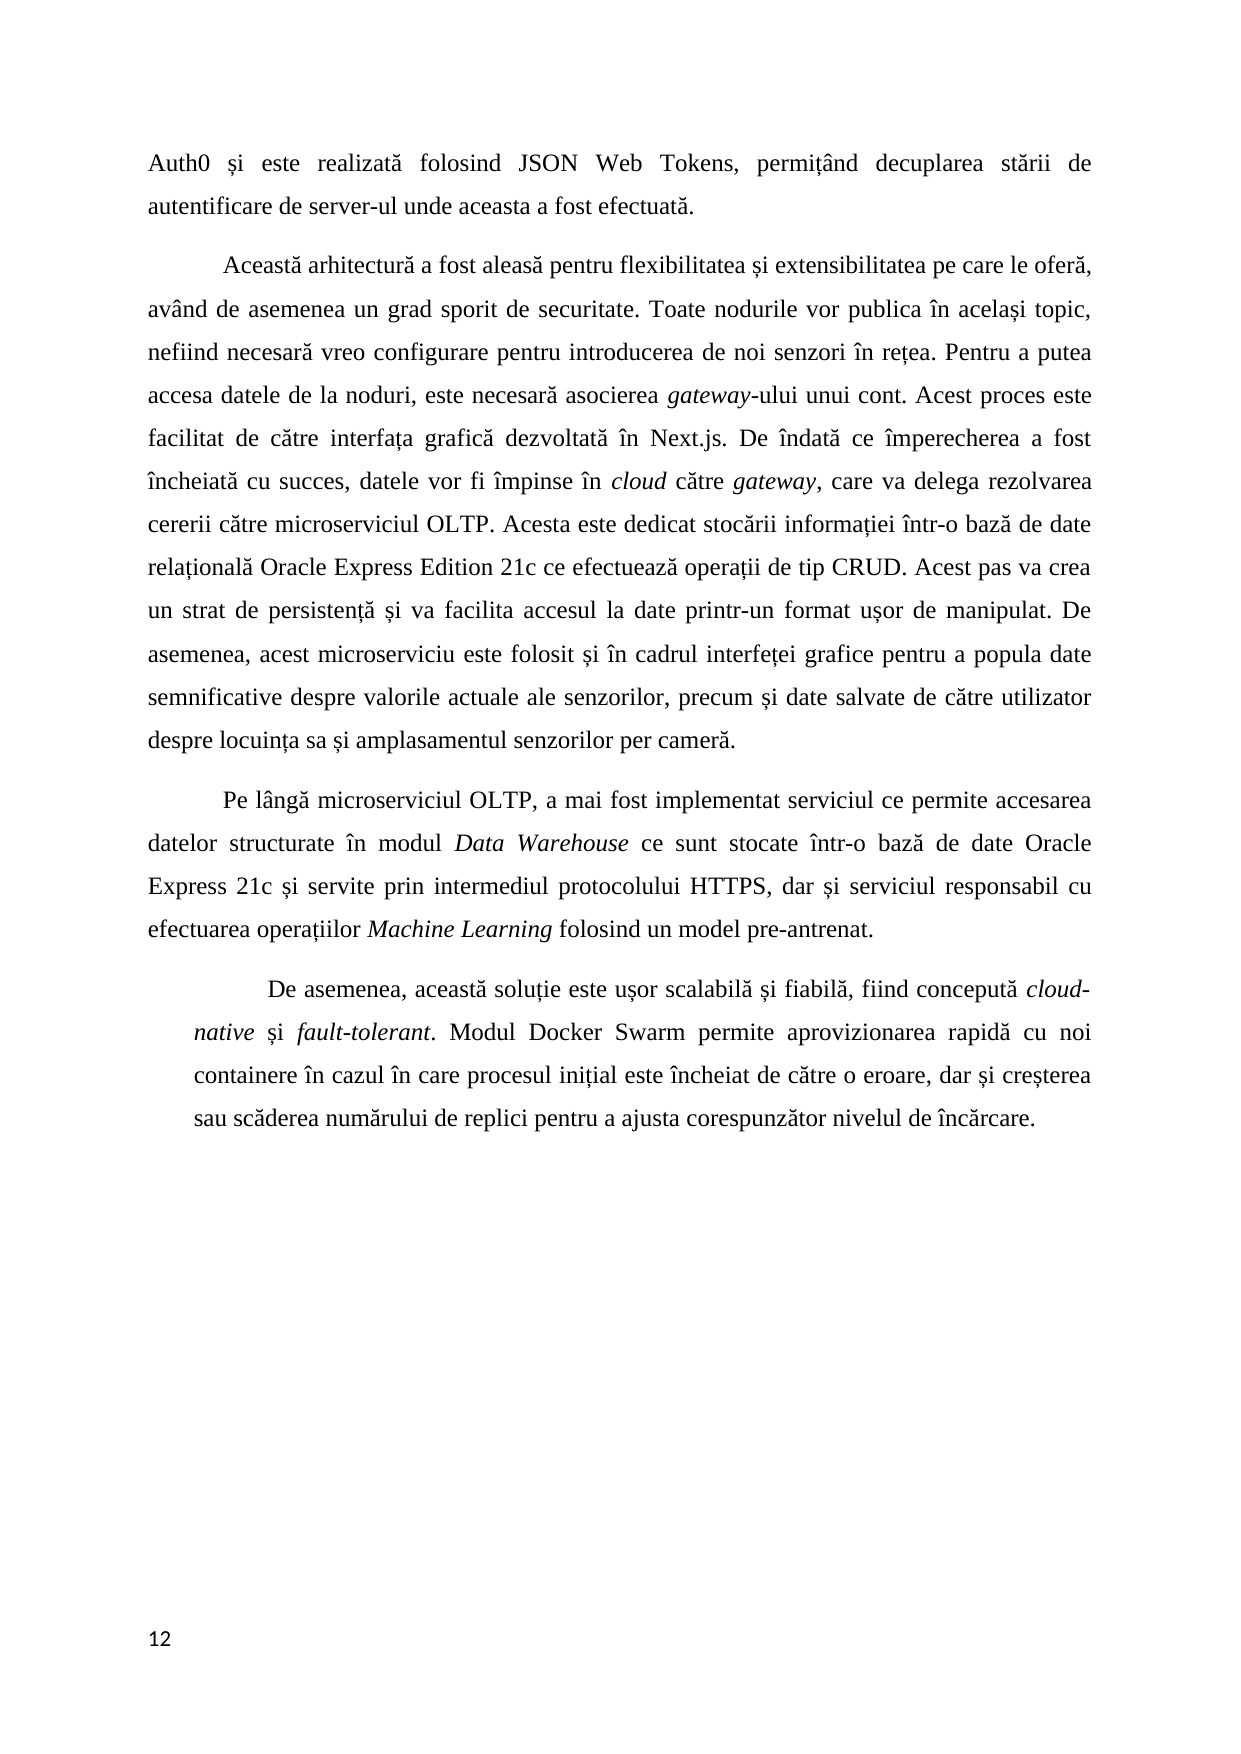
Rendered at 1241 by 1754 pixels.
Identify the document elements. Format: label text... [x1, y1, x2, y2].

text Această arhitectură a fost aleasă pentru flexibilitatea și extensibilitatea pe care le oferă, având de asemenea un grad sporit de securitate. Toate nodurile vor publica în același topic, nefiind necesară vreo configurare pentru introducerea de noi senzori în rețea. Pentru a putea accesa datele de la noduri, este necesară asocierea gateway-ului unui cont. Acest proces este facilitat de către interfața grafică dezvoltată în Next.js. De îndată ce împerecherea a fost încheiată cu succes, datele vor fi împinse în cloud către gateway, care va delega rezolvarea cererii către microserviciul OLTP. Acesta este dedicat stocării informației într-o bază de date relațională Oracle Express Edition 21c ce efectuează operații de tip CRUD. Acest pas va crea un strat de persistență și va facilita accesul la date printr-un format ușor de manipulat. De asemenea, acest microserviciu este folosit și în cadrul interfeței grafice pentru a popula date semnificative despre valorile actuale ale senzorilor, precum și date salvate de către utilizator despre locuința sa și amplasamentul senzorilor per cameră. [148, 251, 1092, 754]
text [148, 148, 1092, 219]
text Pe lângă microserviciul OLTP, a mai fost implementat serviciul ce permite accesarea datelor structurate în modul Data Warehouse ce sunt stocate într-o bază de date Oracle Express 21c și servite prin intermediul protocolului HTTPS, dar și serviciul responsabil cu efectuarea operațiilor Machine Learning folosind un model pre-antrenat. [148, 785, 1092, 943]
text De asemenea, această soluție este ușor scalabilă și fiabilă, fiind concepută cloud-native și fault-tolerant. Modul Docker Swarm permite aprovizionarea rapidă cu noi containere în cazul în care procesul inițial este încheiat de către o eroare, dar și creșterea sau scăderea numărului de replici pentru a ajusta corespunzător nivelul de încărcare. [193, 974, 1092, 1132]
